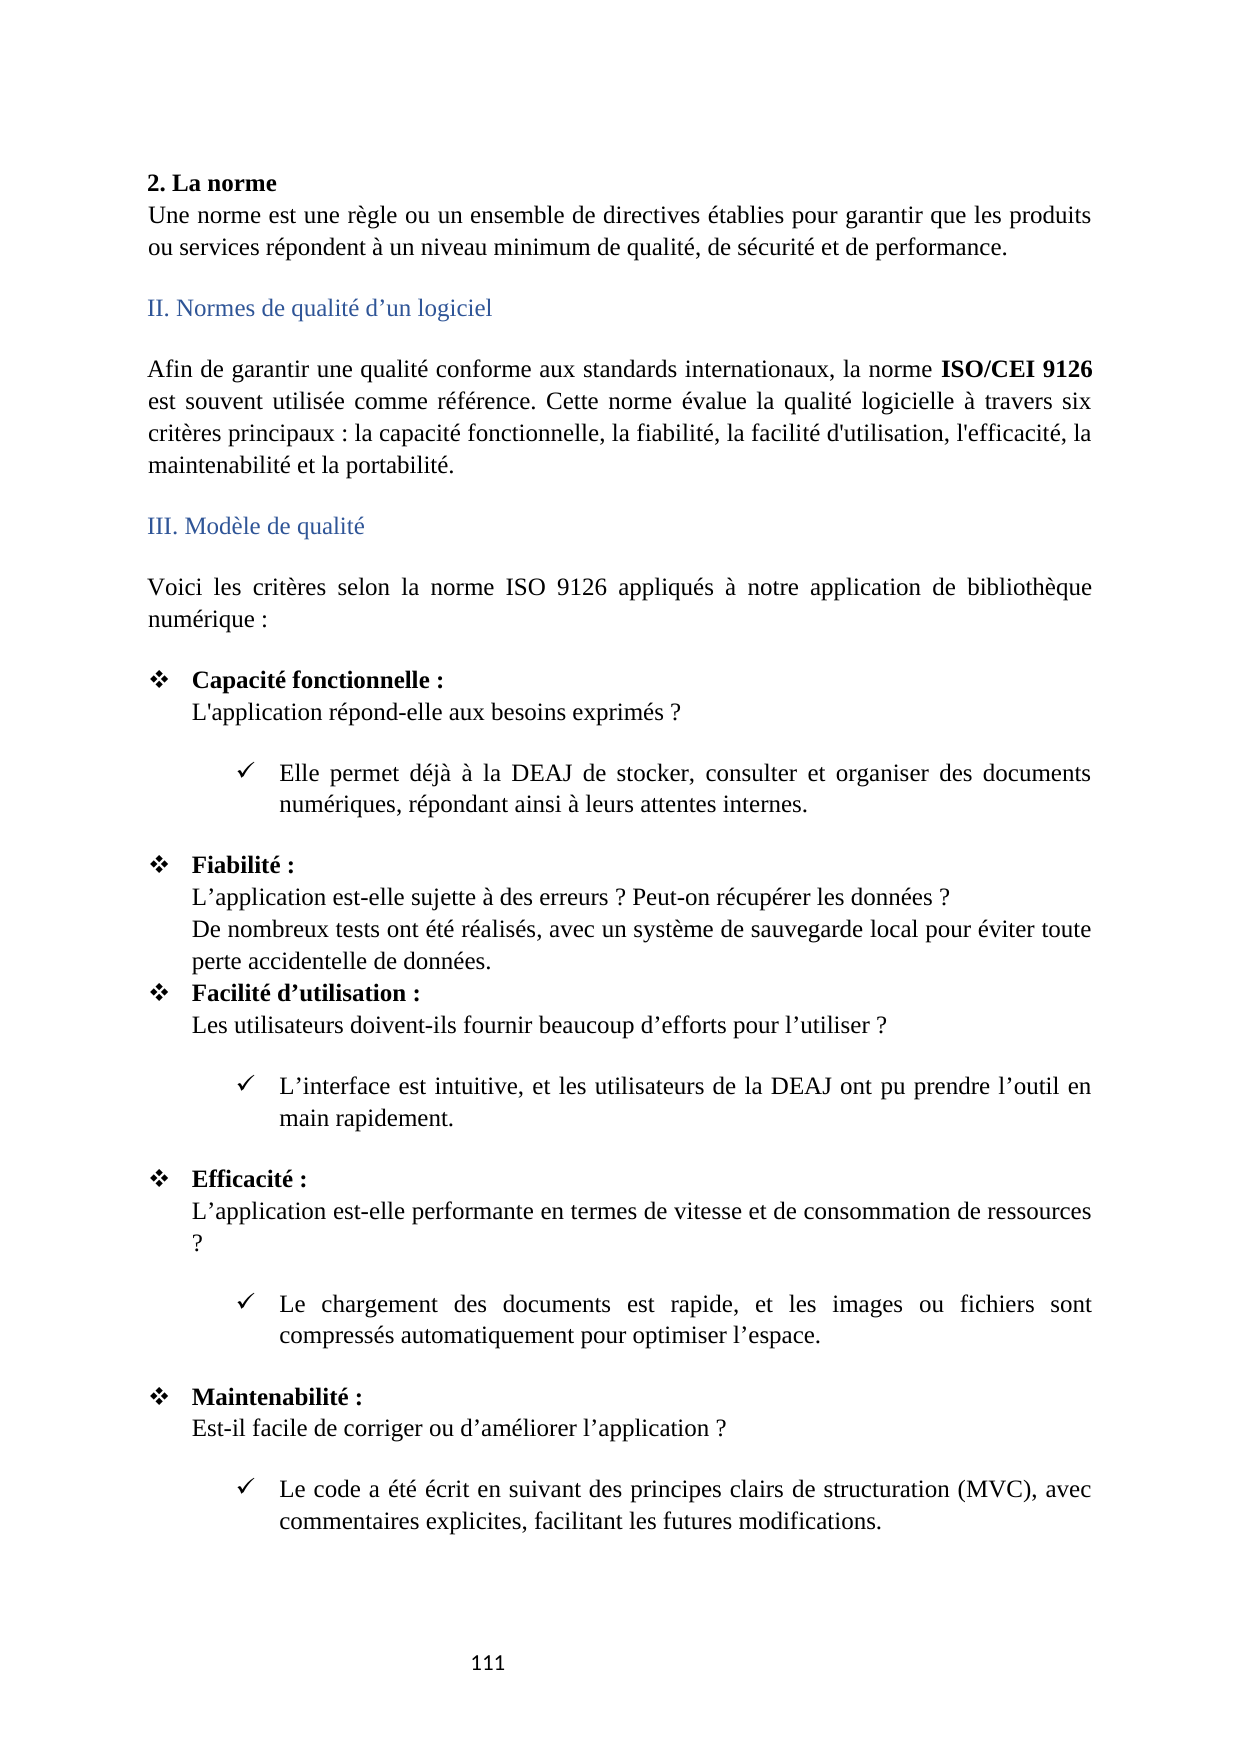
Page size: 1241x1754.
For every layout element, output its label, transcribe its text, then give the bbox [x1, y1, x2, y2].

list Elle permet déjà à la DEAJ de stocker, consulter et organiser des documents numériques, répondant ainsi à leurs attentes internes. [235, 758, 1093, 818]
list Maintenabilité : Est-il facile de corriger ou d’améliorer l’application ? [148, 1411, 1093, 1471]
text 2. La norme Une norme est une règle ou un ensemble de directives établies pour garantir que les produits ou services répondent à un niveau minimum de qualité, de sécurité et de performance. [147, 168, 1093, 261]
text Voici les critères selon la norme ISO 9126 appliqués à notre application de bibliothèque numérique : [147, 572, 1093, 632]
list L’interface est intuitive, et les utilisateurs de la DEAJ ont pu prendre l’outil en main rapidement. [235, 1100, 1093, 1161]
list Facilité d’utilisation : Les utilisateurs doivent-ils fournir beaucoup d’efforts pour l’utiliser ? [148, 1007, 1093, 1068]
list Efficacité : L’application est-elle performante en termes de vitesse et de consommation de ressources ? [148, 1193, 1093, 1286]
list Le chargement des documents est rapide, et les images ou fichiers sont compressés automatiquement pour optimiser l’espace. [235, 1318, 1093, 1378]
list Le code a été écrit en suivant des principes clairs de structuration (MVC), avec commentaires explicites, facilitant les futures modifications. [235, 1504, 1093, 1564]
text Afin de garantir une qualité conforme aux standards internationaux, la norme ISO/CEI 9126 est souvent utilisée comme référence. Cette norme évalue la qualité logicielle à travers six critères principaux : la capacité fonctionnelle, la fiabilité, la facilité d'utilisation, l'efficacité, la maintenabilité et la portabilité. [147, 354, 1093, 478]
list Capacité fonctionnelle : L'application répond-elle aux besoins exprimés ? [148, 665, 1093, 725]
subtitle II. Normes de qualité d’un logiciel [147, 293, 1093, 322]
list Fiabilité : L’application est-elle sujette à des erreurs ? Peut-on récupérer les données ? De nombreux tests ont été réalisés, avec un système de sauvegarde local pour éviter toute perte accidentelle de données. [148, 851, 1093, 975]
subtitle III. Modèle de qualité [147, 511, 1093, 539]
